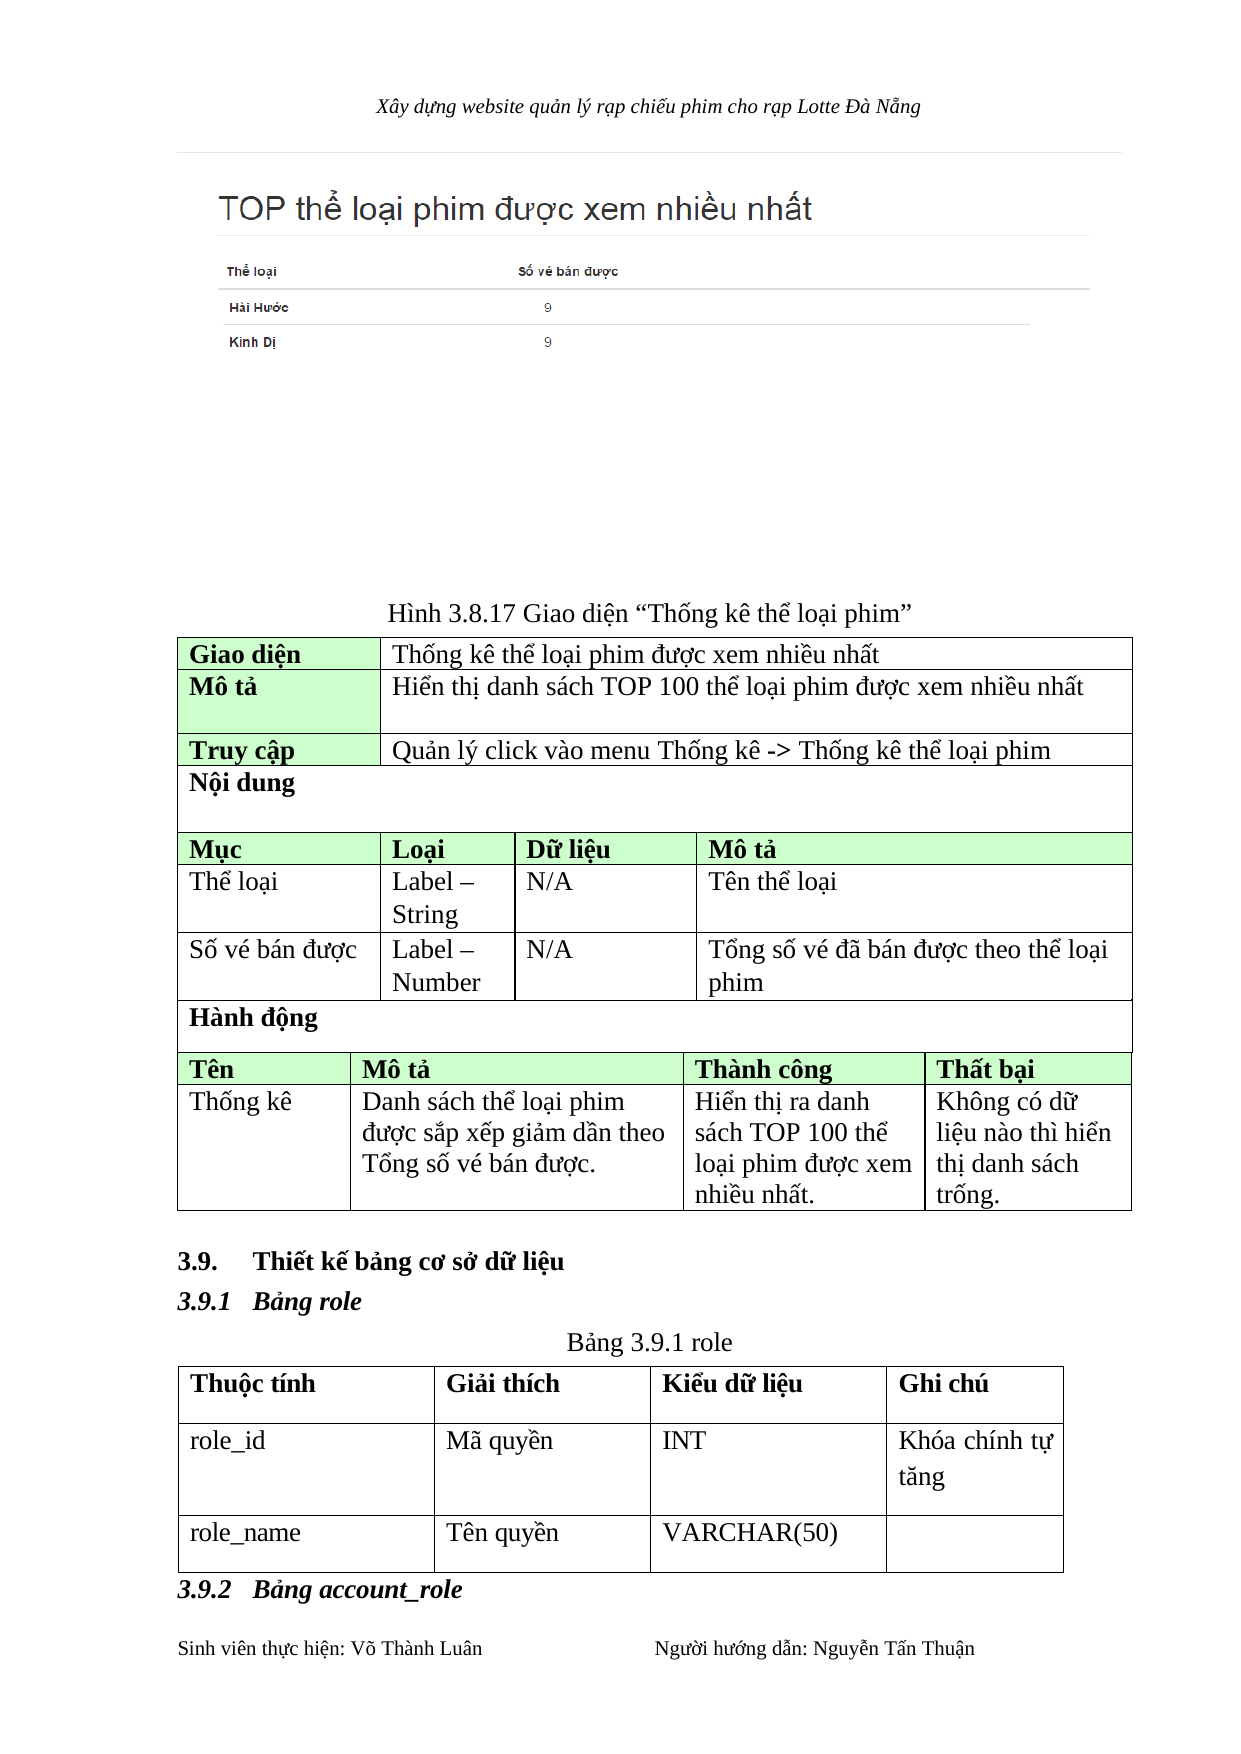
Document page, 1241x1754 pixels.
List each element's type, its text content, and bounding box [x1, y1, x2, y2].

table_cell Thống kê [178, 1085, 350, 1210]
table_cell Hành động [178, 1001, 1132, 1052]
table_cell Tổng số vé đã bán được theo thể loại phim [697, 933, 1132, 1000]
table_cell Mô tả [351, 1053, 683, 1084]
table_cell Hiển thị danh sách TOP 100 thể loại phim được xem nhiều nhất [381, 670, 1132, 733]
table_cell Thể loại [178, 865, 380, 932]
list 3.9. Thiết kế bảng cơ sở dữ liệu [177, 1245, 1122, 1276]
list 3.9.2 Bảng account_role [177, 1573, 1122, 1604]
table_cell role_id [179, 1424, 434, 1515]
table_cell Khóa chính tự tăng [887, 1424, 1063, 1515]
table_cell Danh sách thể loại phim được sắp xếp giảm dần theo Tổng số vé bán được. [351, 1085, 683, 1210]
table_cell Hiển thị ra danh sách TOP 100 thể loại phim được xem nhiều nhất. [684, 1085, 924, 1210]
table_cell N/A [516, 865, 696, 932]
table_cell Thành công [684, 1053, 924, 1084]
list 3.9.1 Bảng role [177, 1285, 1122, 1316]
table_cell Label – Number [381, 933, 514, 1000]
table_header Ghi chú [887, 1367, 1063, 1423]
picture [177, 152, 1123, 597]
table_header Giao diện [178, 638, 380, 669]
table_header Thuộc tính [179, 1367, 434, 1423]
table_cell INT [651, 1424, 886, 1515]
table_cell Không có dữ liệu nào thì hiển thị danh sách trống. [926, 1085, 1131, 1210]
table_cell Quản lý click vào menu Thống kê -> Thống kê thể loại phim [381, 734, 1132, 765]
table_cell role_name [179, 1516, 434, 1572]
table_cell Mục [178, 833, 380, 864]
table_header Giải thích [435, 1367, 650, 1423]
table_cell Tên quyền [435, 1516, 650, 1572]
table_cell Dữ liệu [516, 833, 696, 864]
table_cell Nội dung [178, 766, 1132, 832]
table_cell Mô tả [697, 833, 1132, 864]
table_cell Label – String [381, 865, 514, 932]
table_cell Truy cập [178, 734, 380, 765]
table_cell Thất bại [926, 1053, 1131, 1084]
table_cell Loại [381, 833, 514, 864]
table_cell Mô tả [178, 670, 380, 733]
text Bảng 3.9.1 role [177, 1326, 1122, 1357]
table_cell Số vé bán được [178, 933, 380, 1000]
table_cell Tên [178, 1053, 350, 1084]
table_cell Tên thể loại [697, 865, 1132, 932]
table_cell N/A [516, 933, 696, 1000]
table_cell [887, 1516, 1063, 1572]
text Hình 3.8.17 Giao diện “Thống kê thể loại phim” [177, 597, 1122, 628]
table_header Kiểu dữ liệu [651, 1367, 886, 1423]
table_cell VARCHAR(50) [651, 1516, 886, 1572]
table_cell Mã quyền [435, 1424, 650, 1515]
table_header Thống kê thể loại phim được xem nhiều nhất [381, 638, 1132, 669]
